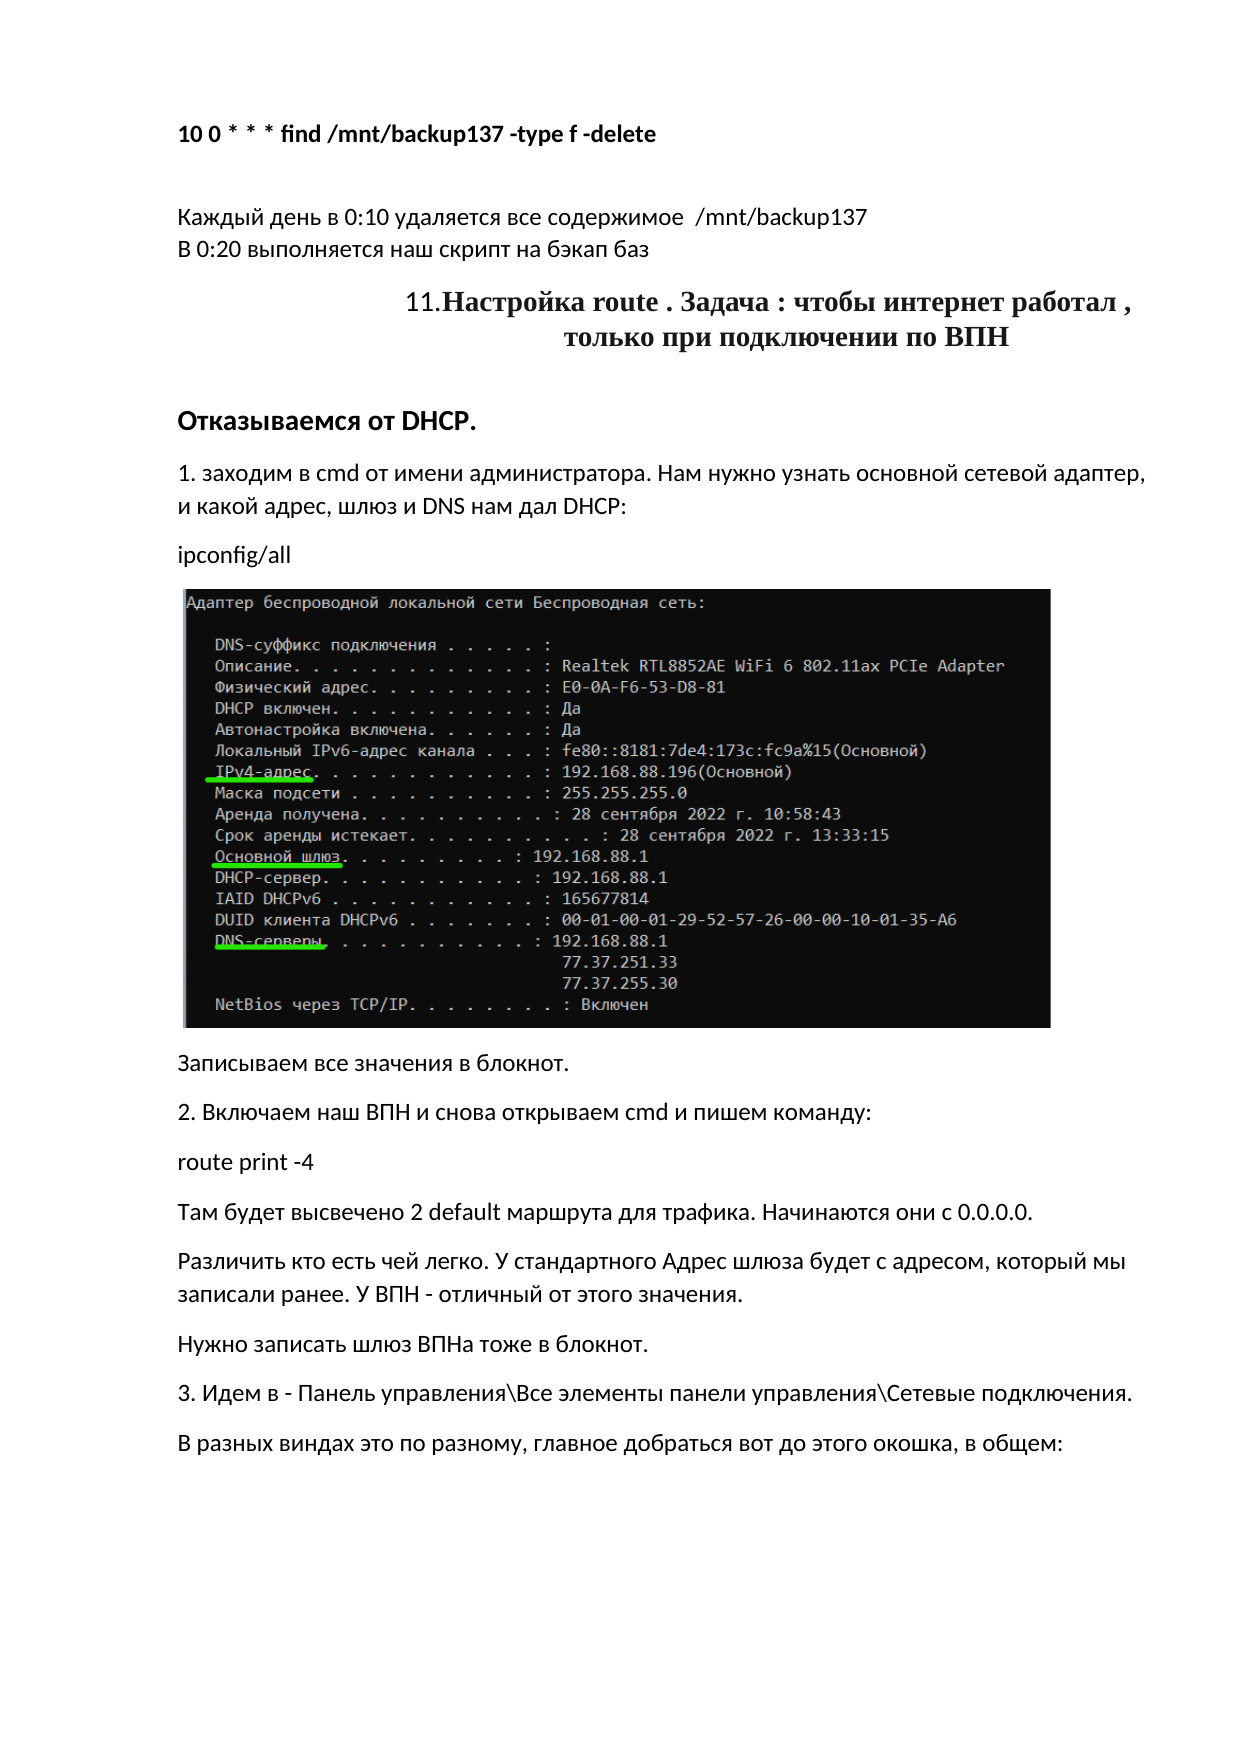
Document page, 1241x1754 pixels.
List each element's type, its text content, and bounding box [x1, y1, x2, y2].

text Там будет высвечено 2 default маршрута для трафика. Начинаются они с 0.0.0.0. [177, 1196, 1152, 1226]
text Каждый день в 0:10 удаляется все содержимое /mnt/backup137 В 0:20 выполняется наш скрипт на бэкап баз [177, 168, 1152, 264]
text 2. Включаем наш ВПН и снова открываем cmd и пишем команду: [177, 1097, 1152, 1127]
list Настройка route . Задача : чтобы интернет работал , только при подключении по ВПН [384, 283, 1152, 352]
text В разных виндах это по разному, главное добраться вот до этого окошка, в общем: [177, 1427, 1152, 1457]
text Отказываемся от DHCP. [177, 402, 1152, 437]
text 10 0 * * * find /mnt/backup137 -type f -delete [177, 118, 1152, 149]
text route print -4 [177, 1146, 1152, 1177]
picture [182, 589, 1051, 1028]
text Записываем все значения в блокнот. [177, 1047, 1152, 1077]
text ipconfig/all [177, 539, 1152, 570]
text Нужно записать шлюз ВПНа тоже в блокнот. [177, 1328, 1152, 1358]
text 1. заходим в cmd от имени администратора. Нам нужно узнать основной сетевой адаптер, и какой адрес, шлюз и DNS нам дал DHCP: [177, 457, 1152, 520]
text Различить кто есть чей легко. У стандартного Адрес шлюза будет с адресом, который мы записали ранее. У ВПН - отличный от этого значения. [177, 1245, 1152, 1309]
text 3. Идем в - Панель управления\Все элементы панели управления\Сетевые подключения. [177, 1377, 1152, 1408]
